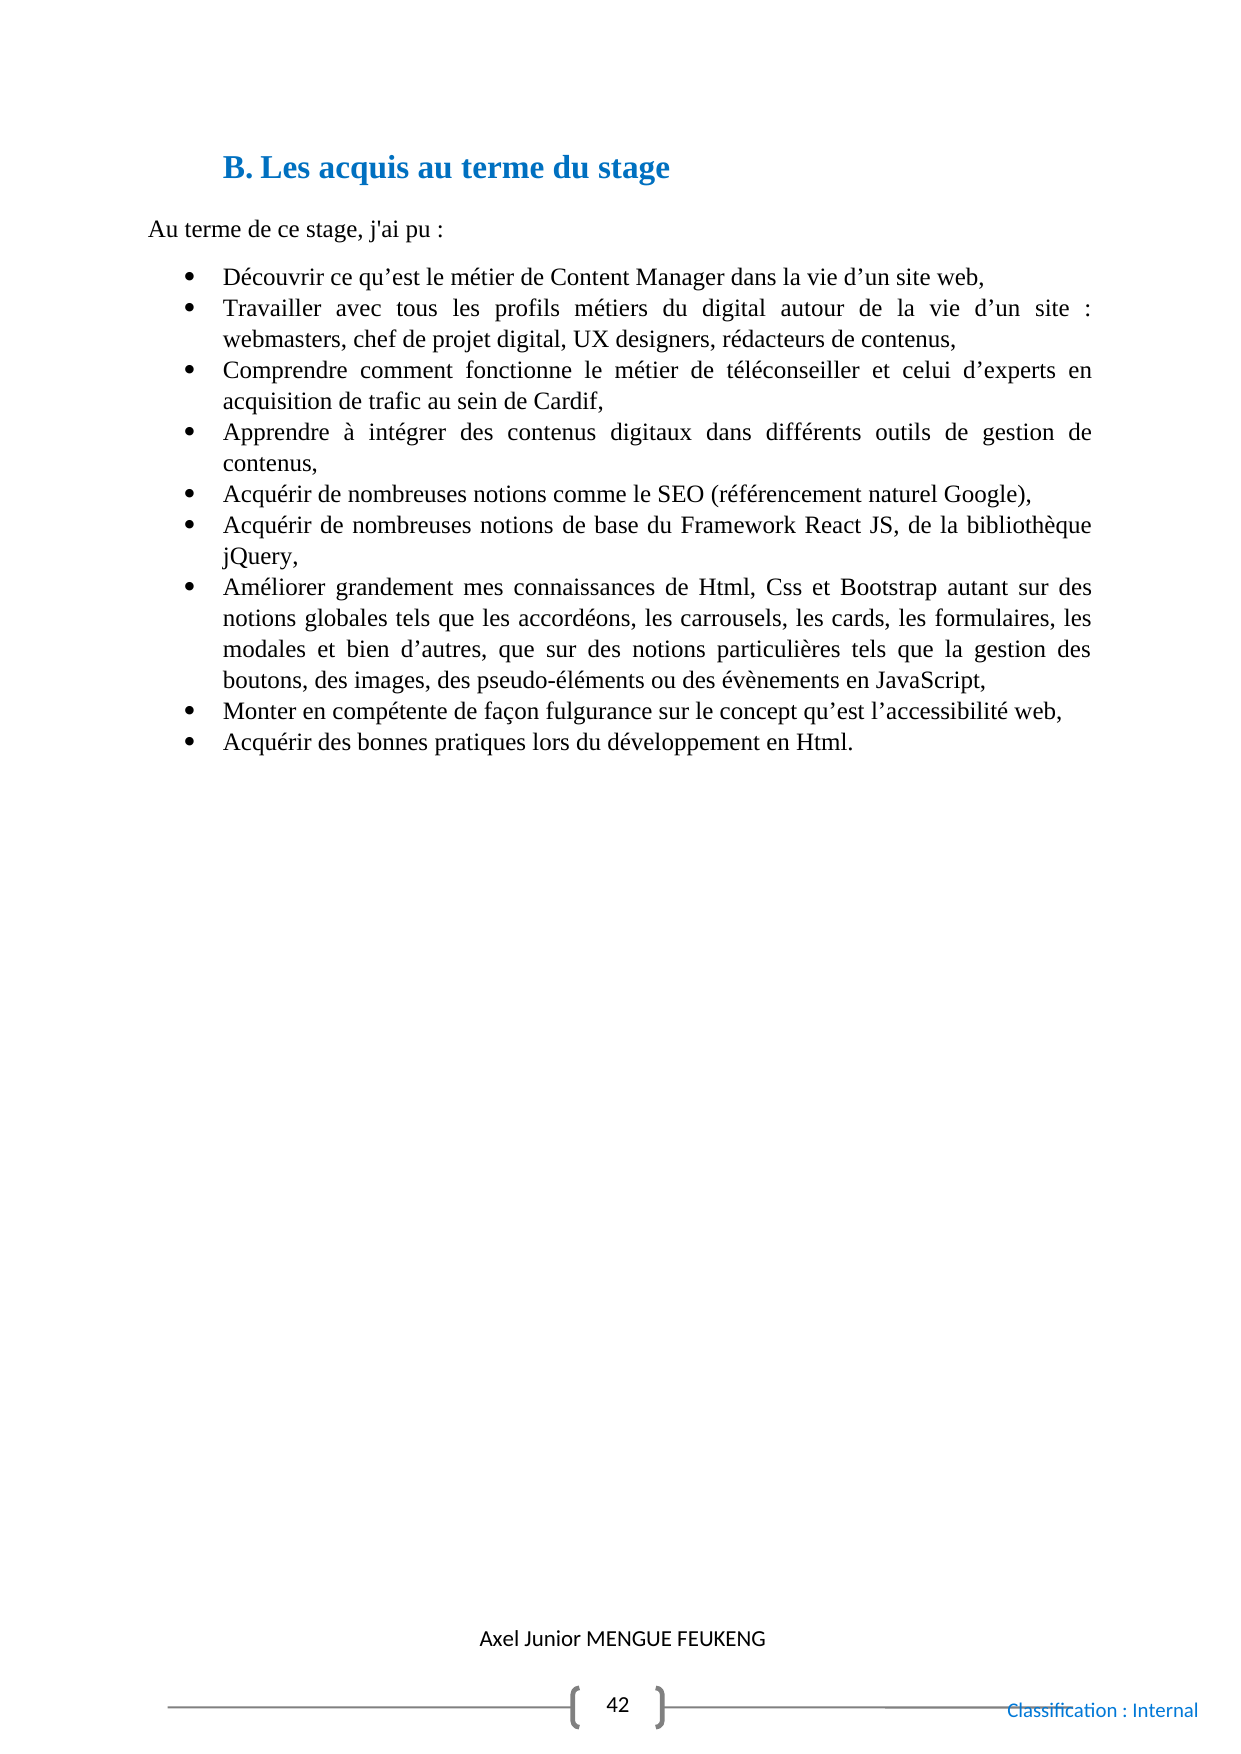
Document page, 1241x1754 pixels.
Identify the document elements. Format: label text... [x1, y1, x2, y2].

list Acquérir de nombreuses notions de base du Framework React JS, de la bibliothèque jQuery, [185, 510, 1093, 570]
subtitle Les acquis au terme du stage [223, 148, 1093, 186]
list Améliorer grandement mes connaissances de Html, Css et Bootstrap autant sur des notions globales tels que les accordéons, les carrousels, les cards, les formulaires, les modales et bien d’autres, que sur des notions particulières tels que la gestion des boutons, des images, des pseudo-éléments ou des évènements en JavaScript, [185, 572, 1093, 694]
list Acquérir de nombreuses notions comme le SEO (référencement naturel Google), [185, 479, 1093, 508]
list Acquérir des bonnes pratiques lors du développement en Html. [185, 727, 1093, 756]
text Au terme de ce stage, j'ai pu : [148, 214, 1093, 243]
list Travailler avec tous les profils métiers du digital autour de la vie d’un site : webmasters, chef de projet digital, UX designers, rédacteurs de contenus, [185, 293, 1093, 352]
list Apprendre à intégrer des contenus digitaux dans différents outils de gestion de contenus, [185, 417, 1093, 477]
list Comprendre comment fonctionne le métier de téléconseiller et celui d’experts en acquisition de trafic au sein de Cardif, [185, 355, 1093, 414]
list Découvrir ce qu’est le métier de Content Manager dans la vie d’un site web, [185, 262, 1093, 290]
list Monter en compétente de façon fulgurance sur le concept qu’est l’accessibilité web, [185, 696, 1093, 725]
